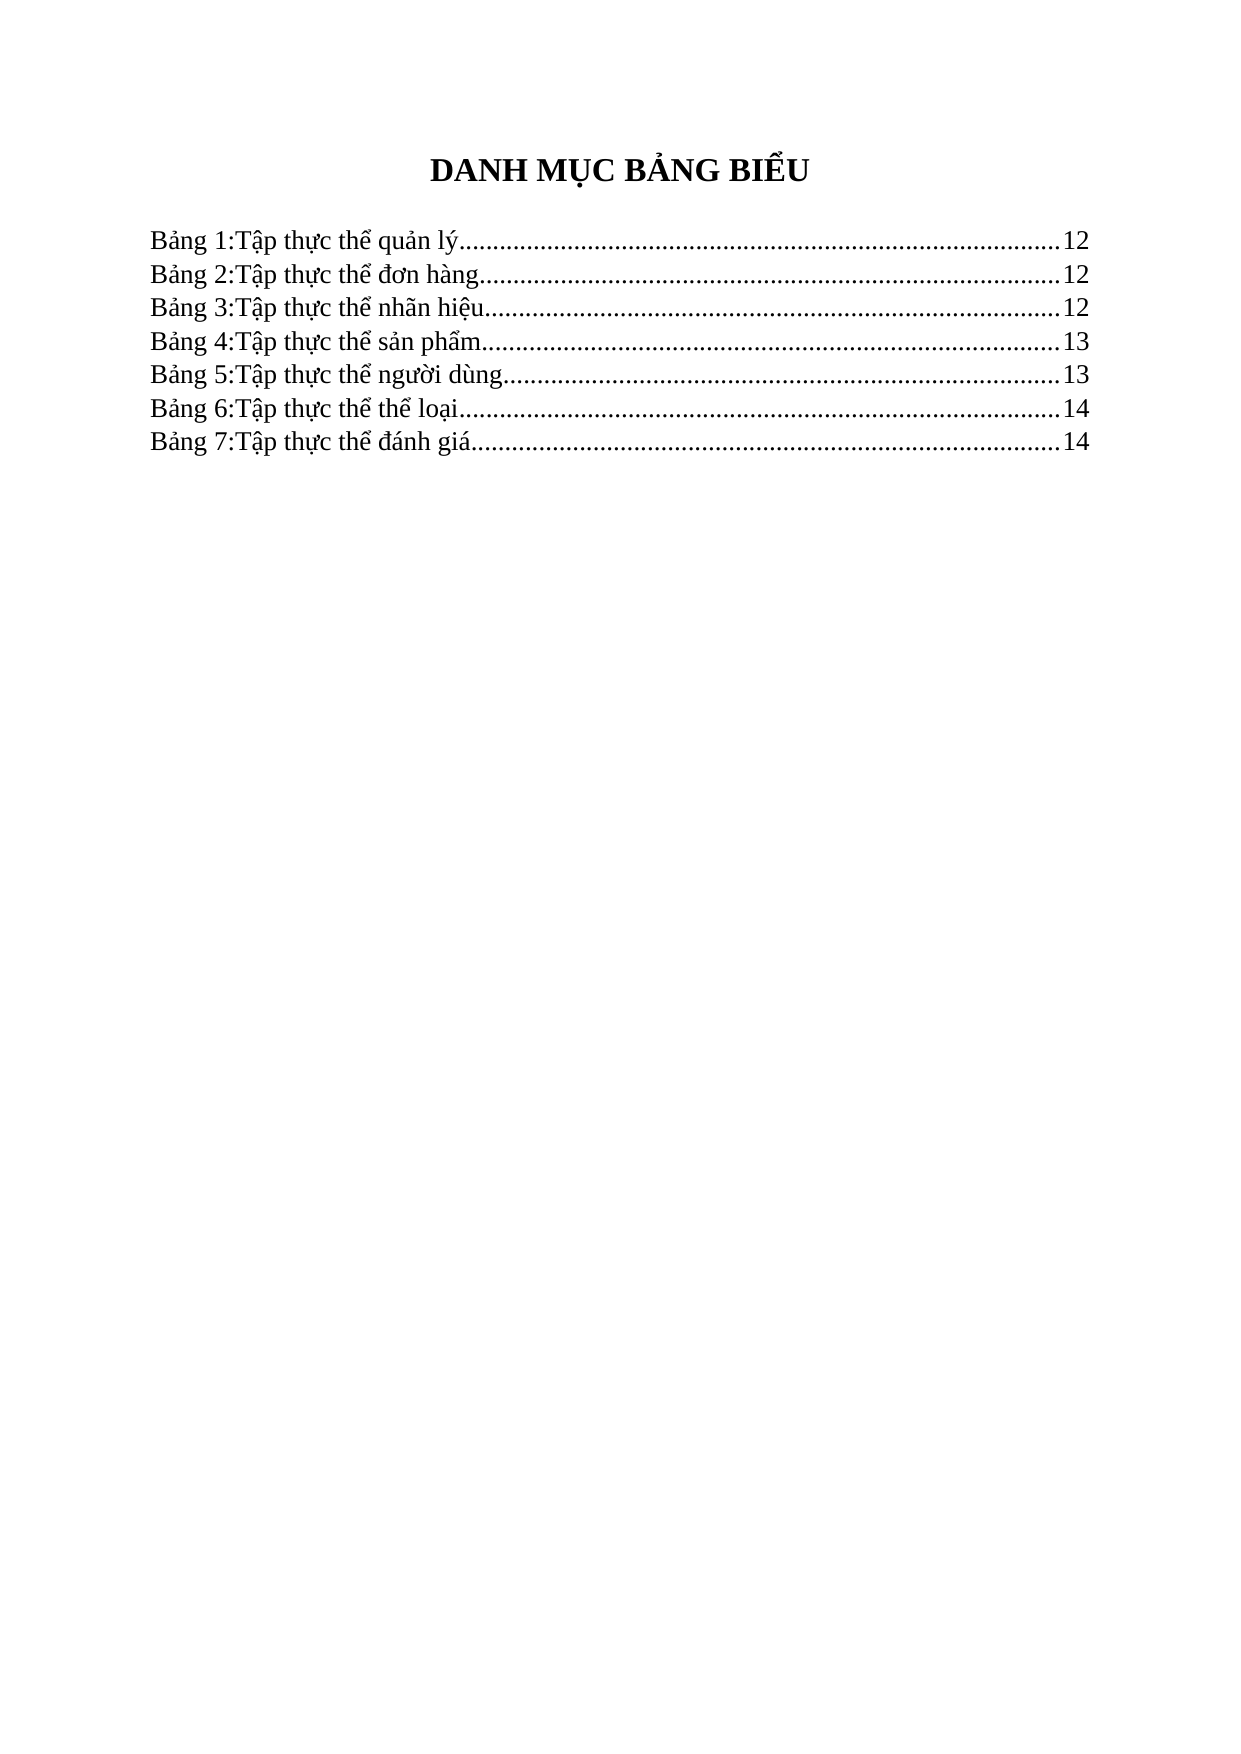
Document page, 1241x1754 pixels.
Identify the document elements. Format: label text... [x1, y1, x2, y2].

text Bảng 1:Tập thực thể quản lý 12 [150, 224, 1090, 255]
text Bảng 6:Tập thực thể thể loại 14 [150, 392, 1090, 423]
text Bảng 3:Tập thực thể nhãn hiệu 12 [150, 291, 1090, 322]
text Bảng 5:Tập thực thể người dùng 13 [150, 358, 1090, 389]
text Bảng 7:Tập thực thể đánh giá 14 [150, 425, 1090, 457]
text Bảng 2:Tập thực thể đơn hàng 12 [150, 258, 1090, 289]
text DANH MỤC BẢNG BIỂU [150, 150, 1090, 188]
text Bảng 4:Tập thực thể sản phẩm 13 [150, 325, 1090, 356]
